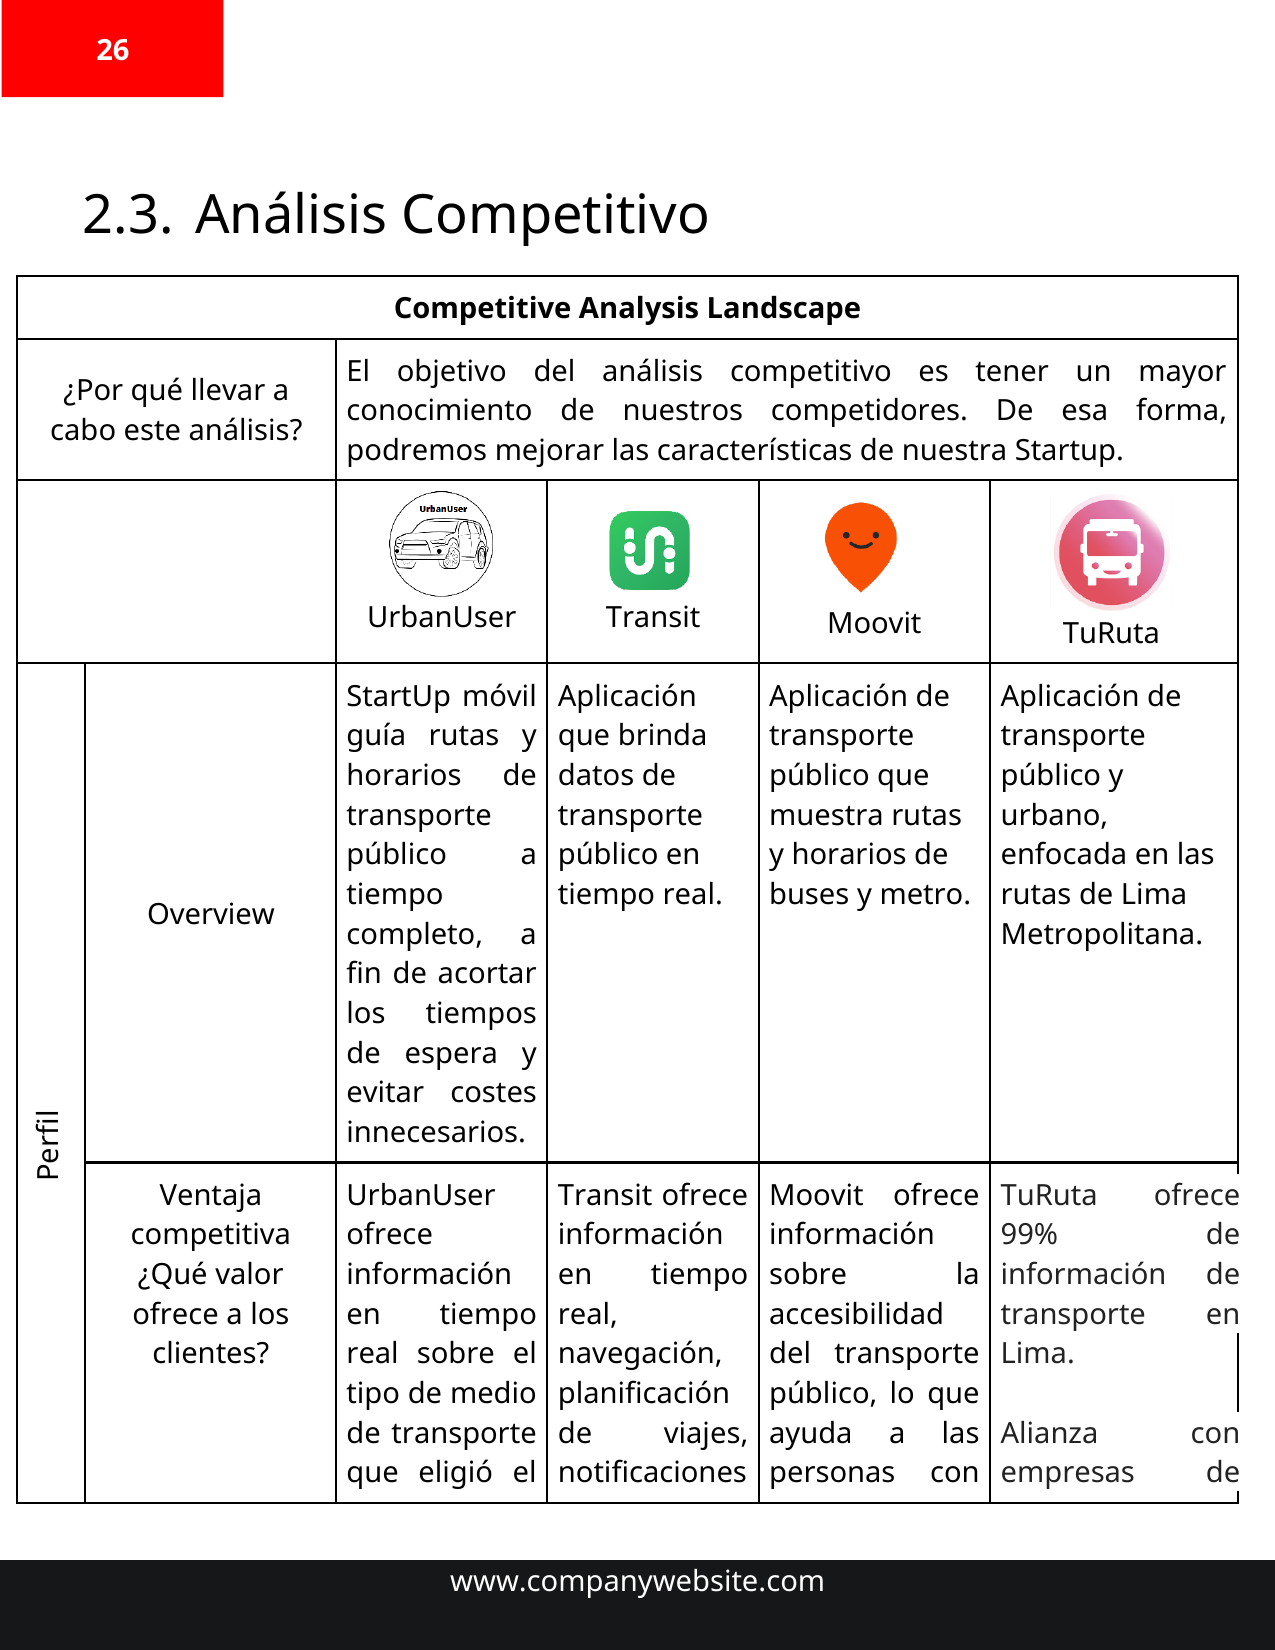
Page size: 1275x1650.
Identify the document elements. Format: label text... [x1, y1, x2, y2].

subtitle Análisis Competitivo [82, 176, 1155, 250]
table_cell Aplicación de transporte público que muestra rutas y horarios de buses y metro. [760, 664, 989, 1161]
table_cell TuRuta [991, 481, 1237, 662]
table_cell Moovit [760, 481, 989, 662]
picture [379, 491, 504, 597]
table_cell Aplicación de transporte público y urbano, enfocada en las rutas de Lima Metropolitana. [991, 664, 1237, 1161]
picture [593, 503, 708, 597]
table_cell Perfil [18, 664, 84, 1502]
table_cell Overview [86, 664, 335, 1161]
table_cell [760, 1164, 989, 1502]
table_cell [548, 1164, 758, 1502]
picture [805, 491, 916, 603]
table_cell [18, 481, 335, 662]
table_cell UrbanUser [337, 481, 546, 662]
picture [990, 491, 1233, 613]
table_cell Aplicación que brinda datos de transporte público en tiempo real. [548, 664, 758, 1161]
table_cell ¿Por qué llevar a cabo este análisis? [18, 340, 335, 479]
table_cell Transit [548, 481, 758, 662]
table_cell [86, 1164, 335, 1502]
table_header Competitive Analysis Landscape [18, 277, 1237, 337]
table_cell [991, 1164, 1237, 1502]
table_cell StartUp móvil guía rutas y horarios de transporte público a tiempo completo, a fin de acortar los tiempos de espera y evitar costes innecesarios. [337, 664, 546, 1161]
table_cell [337, 1164, 546, 1502]
table_cell El objetivo del análisis competitivo es tener un mayor conocimiento de nuestros competidores. De esa forma, podremos mejorar las características de nuestra Startup. [337, 340, 1237, 479]
